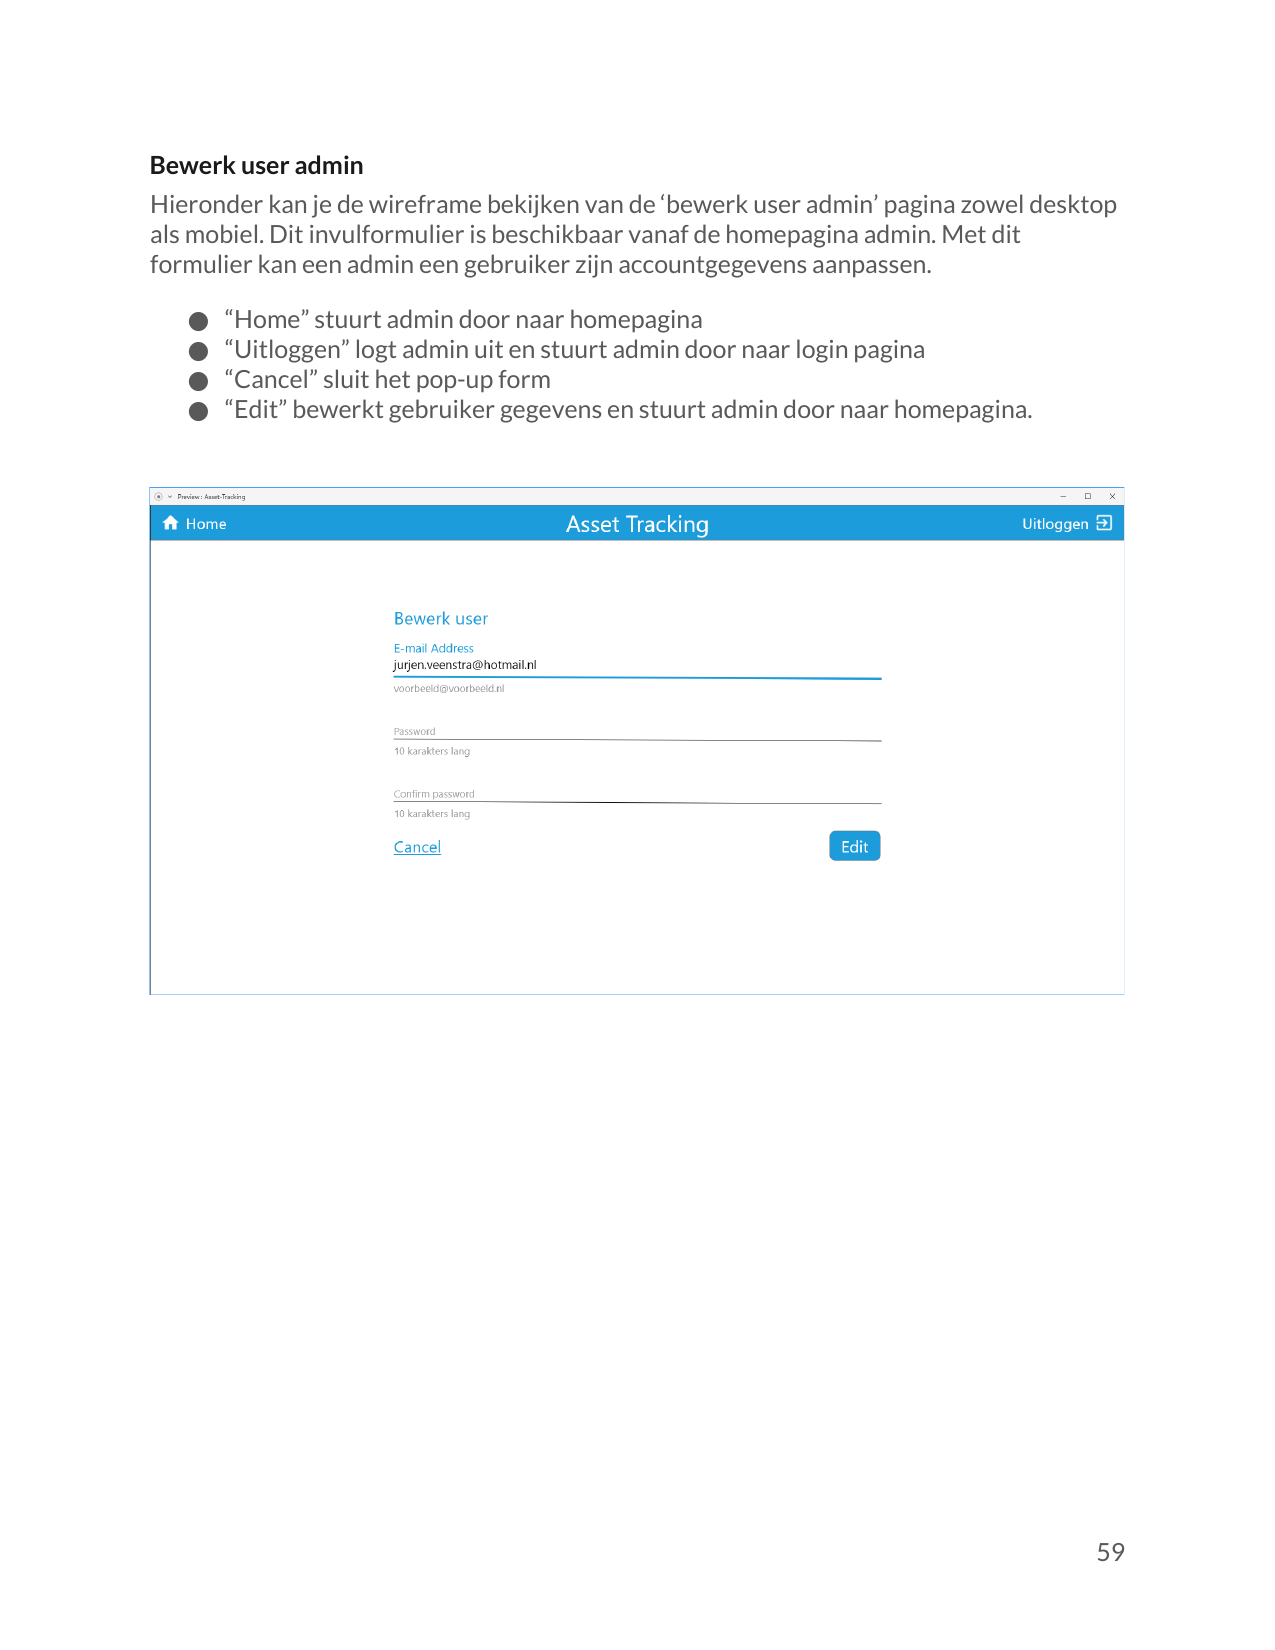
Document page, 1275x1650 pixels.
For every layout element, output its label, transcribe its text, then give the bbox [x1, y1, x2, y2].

list “Edit” bewerkt gebruiker gegevens en stuurt admin door naar homepagina. [187, 394, 1125, 424]
list “Home” stuurt admin door naar homepagina [187, 304, 1125, 334]
list “Uitloggen” logt admin uit en stuurt admin door naar login pagina [187, 334, 1125, 364]
text Hieronder kan je de wireframe bekijken van de ‘bewerk user admin’ pagina zowel desktop als mobiel. Dit invulformulier is beschikbaar vanaf de homepagina admin. Met dit formulier kan een admin een gebruiker zijn accountgegevens aanpassen. [150, 189, 1125, 279]
list “Cancel” sluit het pop-up form [187, 364, 1125, 394]
picture [149, 487, 1125, 995]
subtitle Bewerk user admin [149, 150, 1125, 180]
